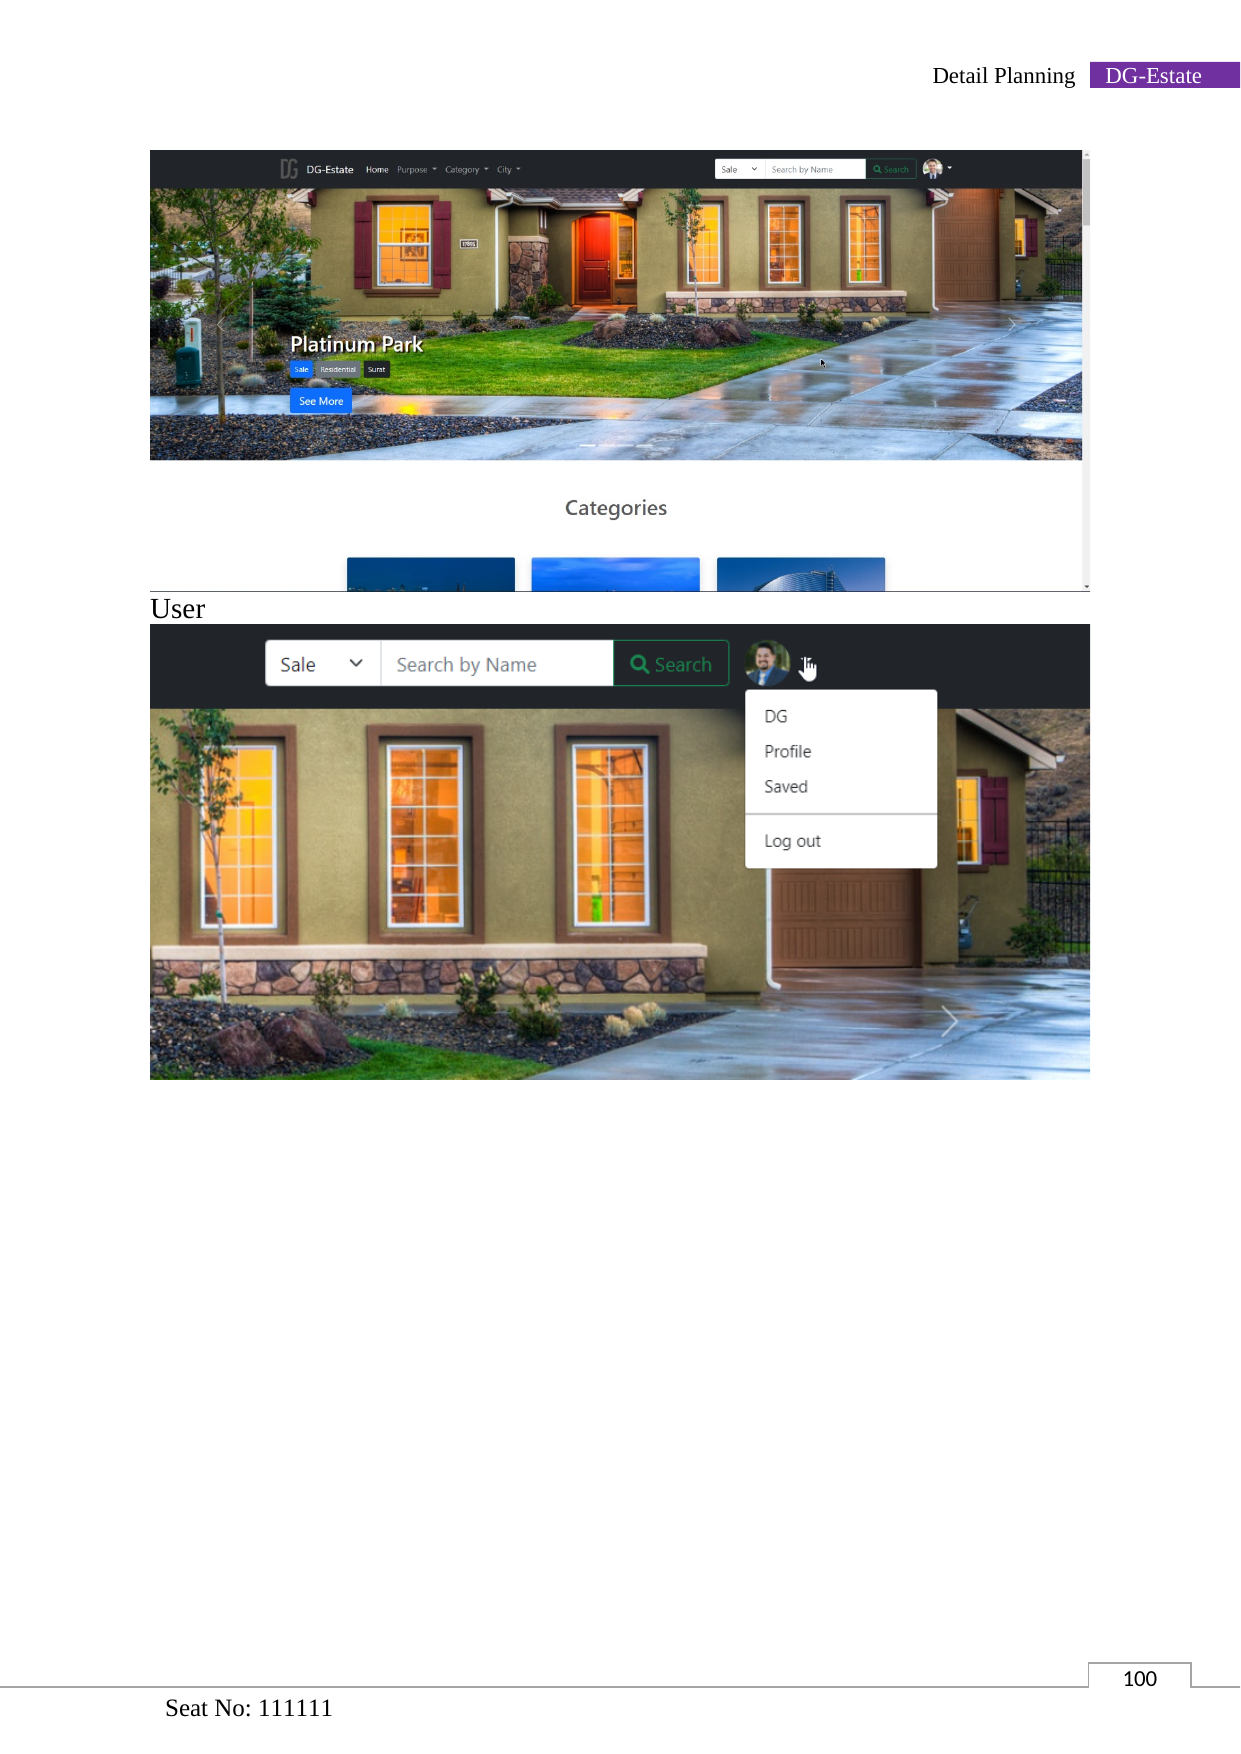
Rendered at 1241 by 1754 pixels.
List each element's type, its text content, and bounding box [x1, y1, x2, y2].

picture [150, 624, 1091, 1080]
text User [150, 592, 1090, 624]
picture [150, 150, 1091, 592]
